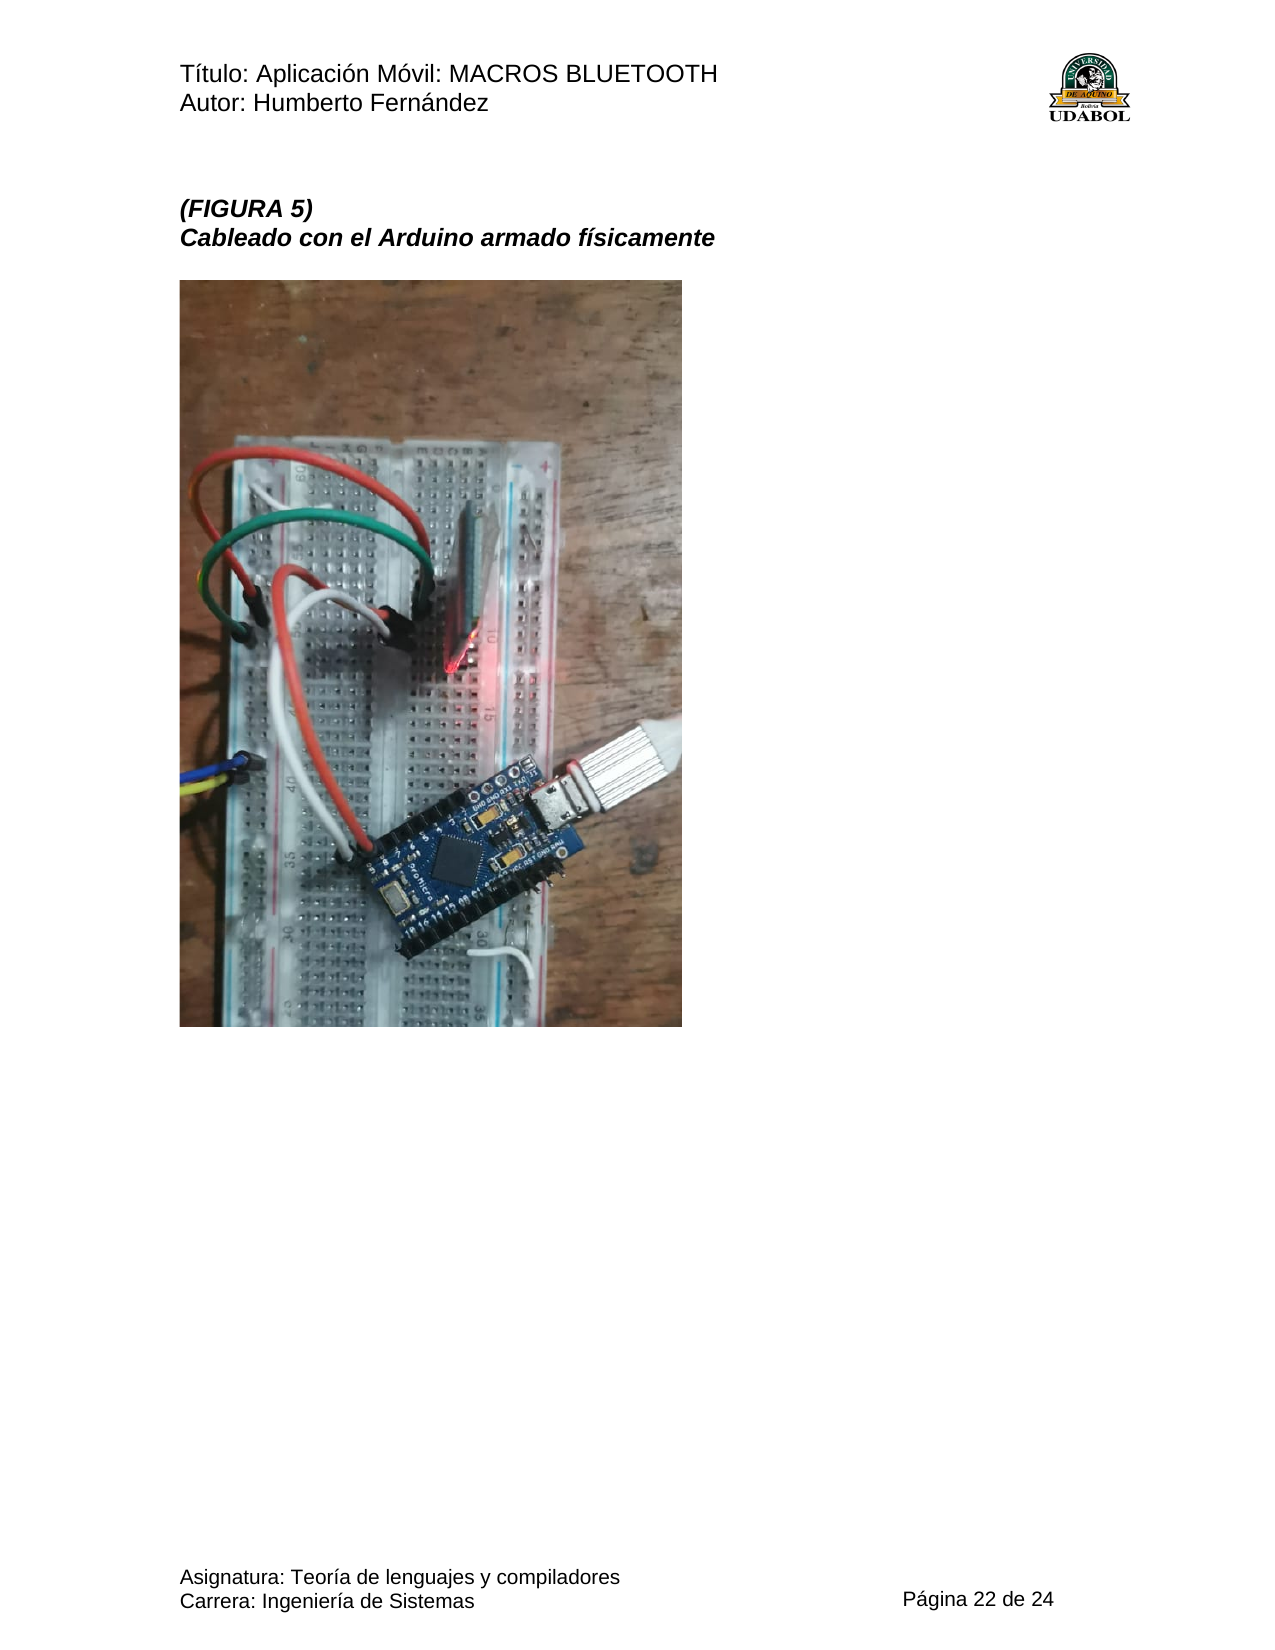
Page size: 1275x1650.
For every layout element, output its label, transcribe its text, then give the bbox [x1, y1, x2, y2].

text (FIGURA 5) [150, 194, 1125, 223]
text Cableado con el Arduino armado físicamente [150, 223, 1125, 251]
picture [1048, 51, 1131, 123]
picture [179, 280, 682, 1027]
